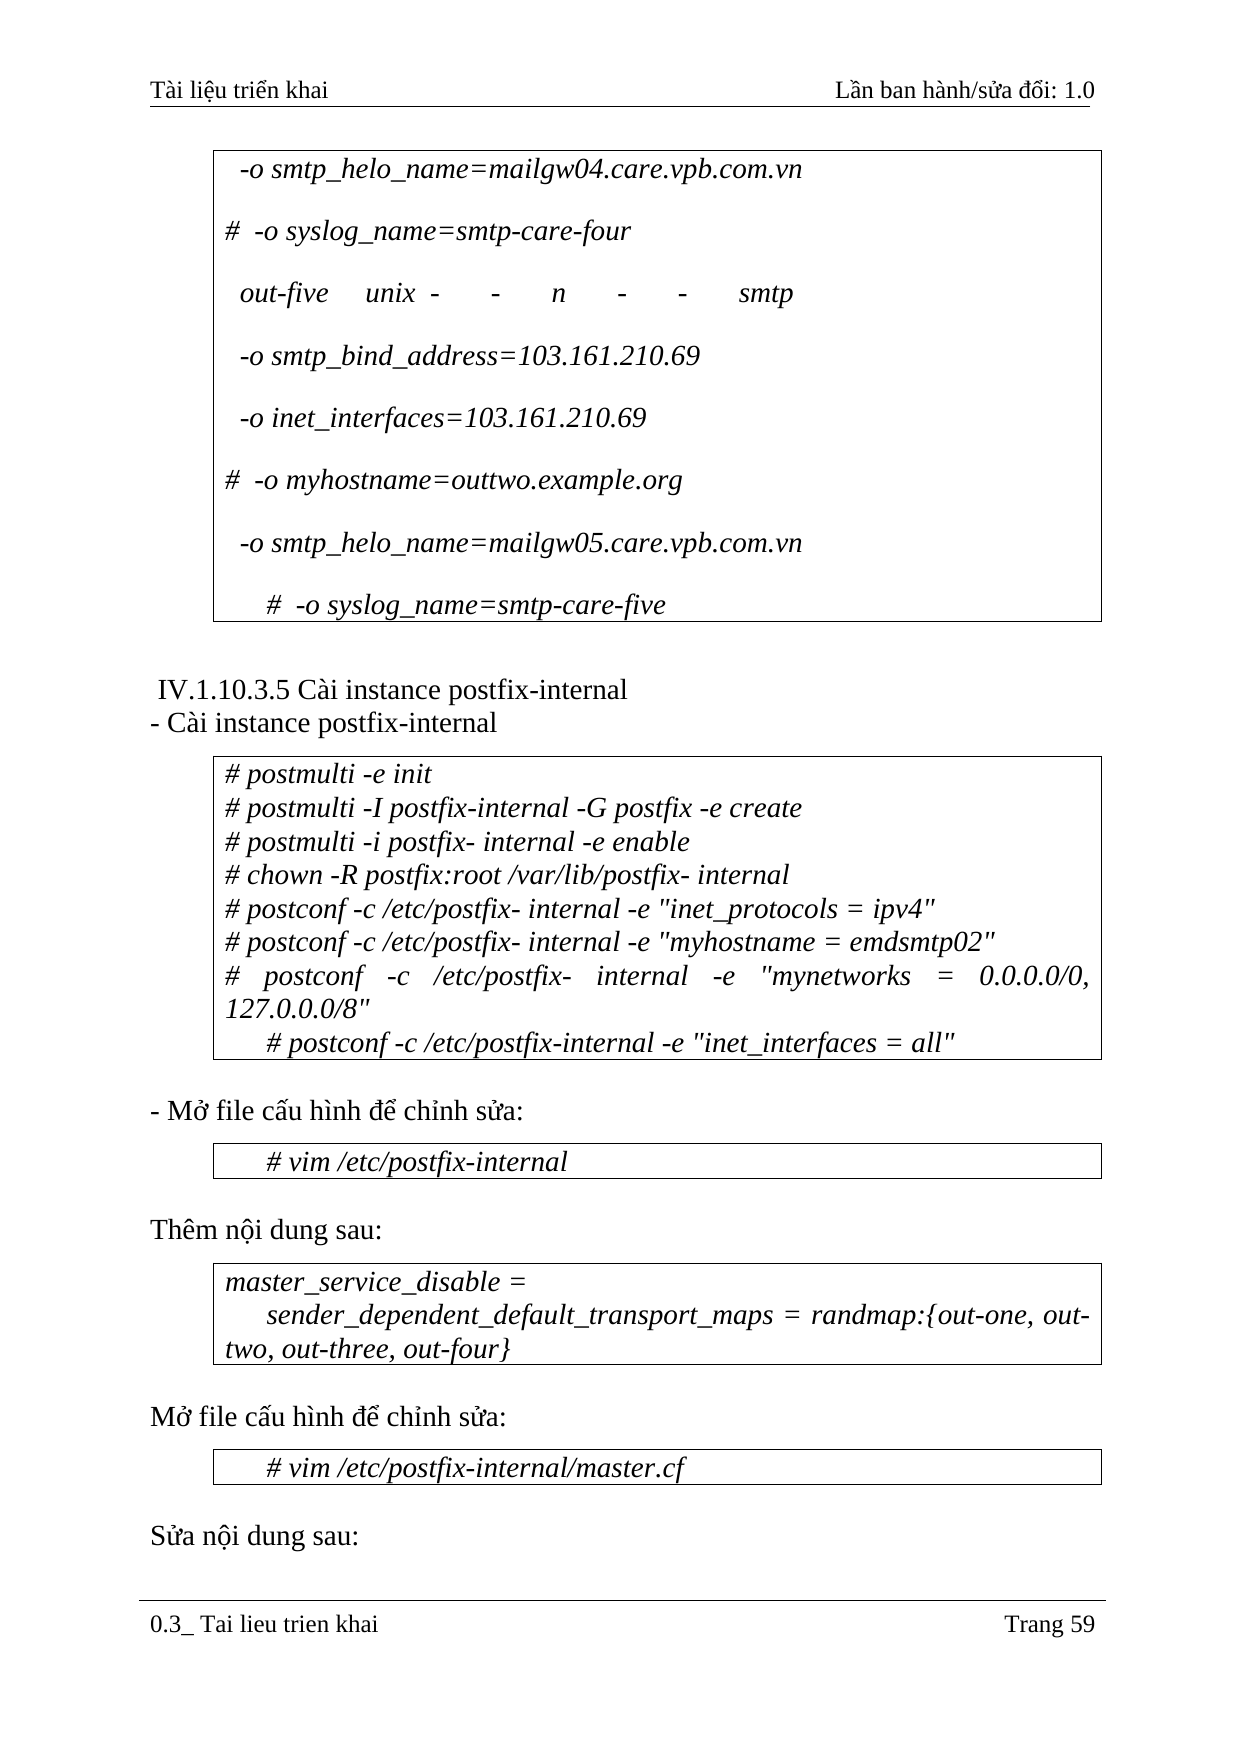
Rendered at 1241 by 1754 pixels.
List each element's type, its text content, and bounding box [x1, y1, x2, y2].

text Sửa nội dung sau: [150, 1518, 1090, 1552]
text - Mở file cấu hình để chỉnh sửa: [150, 1093, 1090, 1127]
text Mở file cấu hình để chỉnh sửa: [150, 1399, 1090, 1432]
table_header master_service_disable = sender_dependent_default_transport_maps = randmap:{out-one, out-two, out-three, out-four} [214, 1264, 1101, 1364]
table_header # vim /etc/postfix-internal/master.cf [214, 1450, 1101, 1484]
text Thêm nội dung sau: [150, 1212, 1090, 1246]
text - Cài instance postfix-internal [150, 705, 1090, 739]
table_header # postmulti -e init # postmulti -I postfix-internal -G postfix -e create # postmulti -i postfix- internal -e enable # chown -R postfix:root /var/lib/postfix- internal # postconf -c /etc/postfix- internal -e "inet_protocols = ipv4" # postconf -c /etc/postfix- internal -e "myhostname = emdsmtp02" # postconf -c /etc/postfix- internal -e "mynetworks = 0.0.0.0/0, 127.0.0.0/8" # postconf -c /etc/postfix-internal -e "inet_interfaces = all" [214, 757, 1101, 1058]
table_header # vim /etc/postfix-internal [214, 1144, 1101, 1178]
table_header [214, 151, 1101, 621]
text IV.1.10.3.5 Cài instance postfix-internal [150, 672, 1090, 705]
